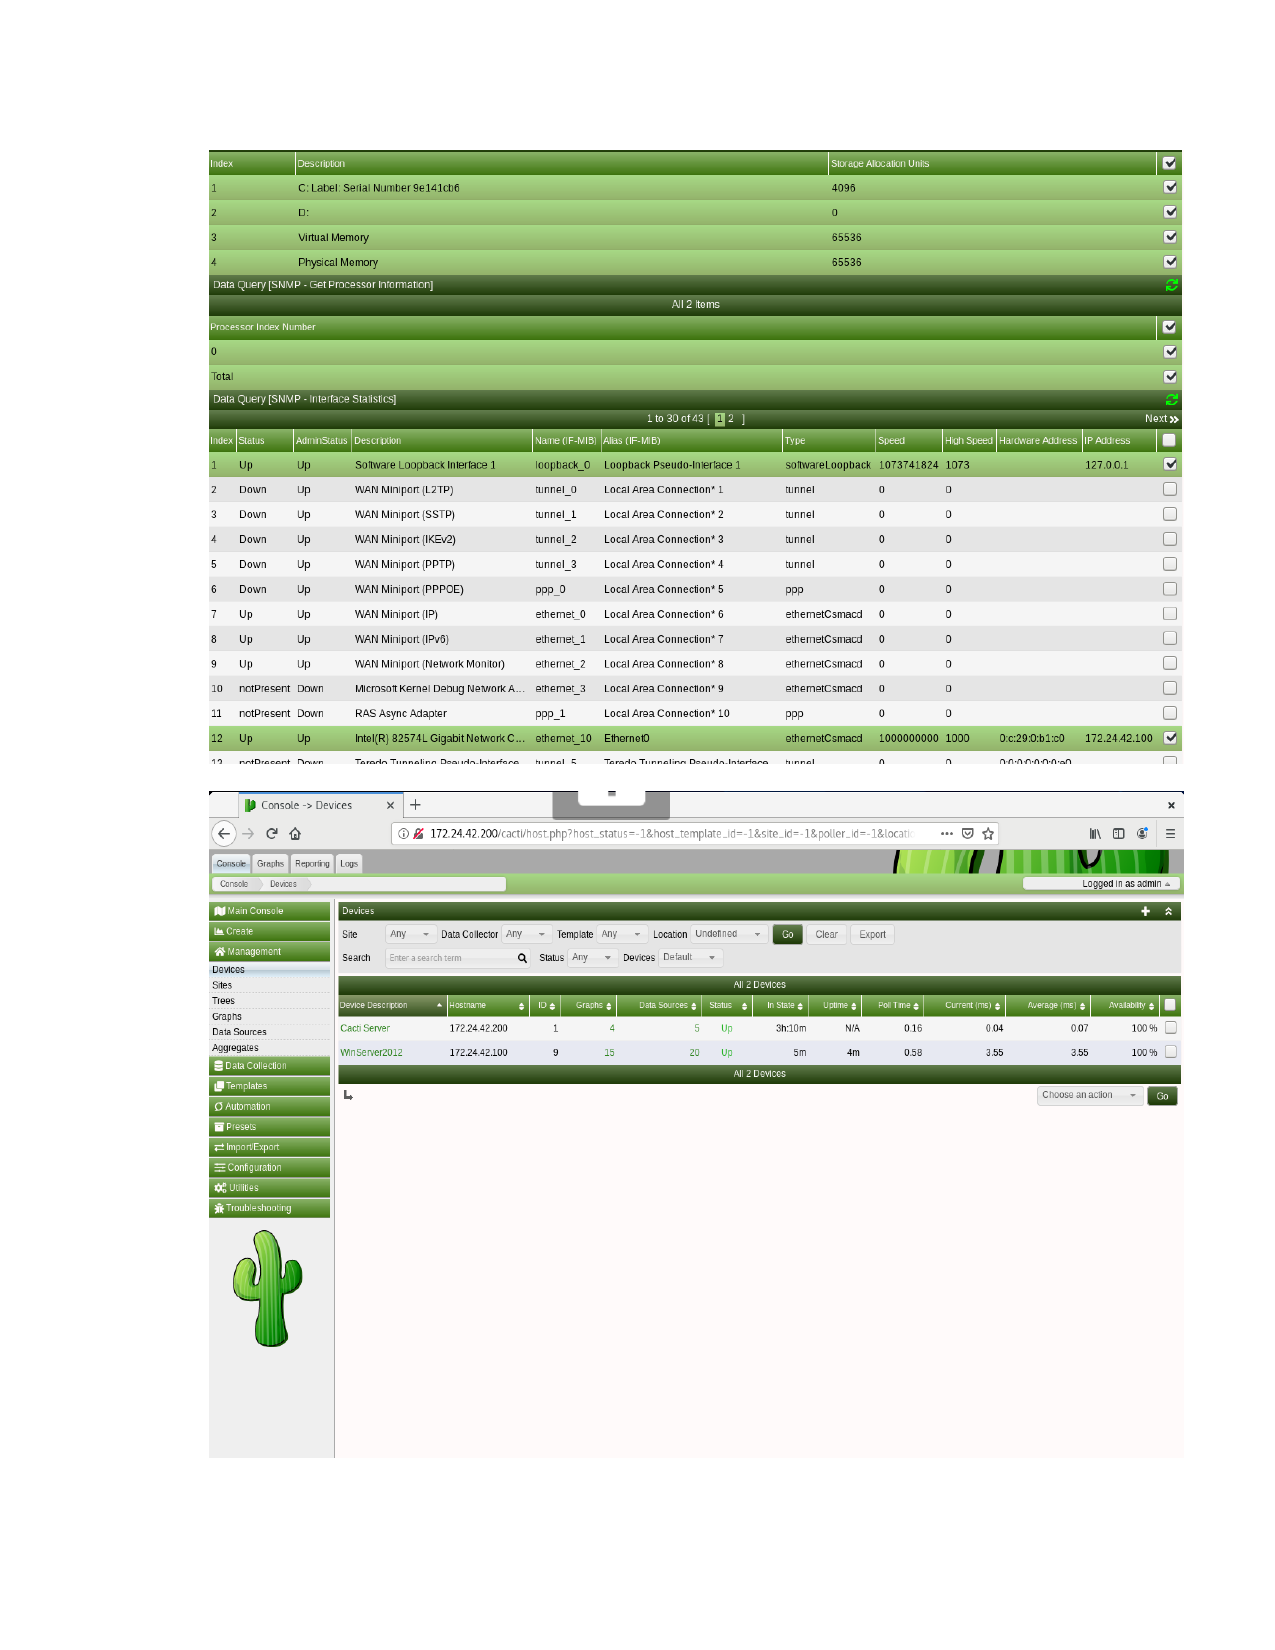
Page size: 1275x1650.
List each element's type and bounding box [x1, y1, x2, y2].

picture [209, 150, 1184, 764]
picture [209, 791, 1184, 1458]
